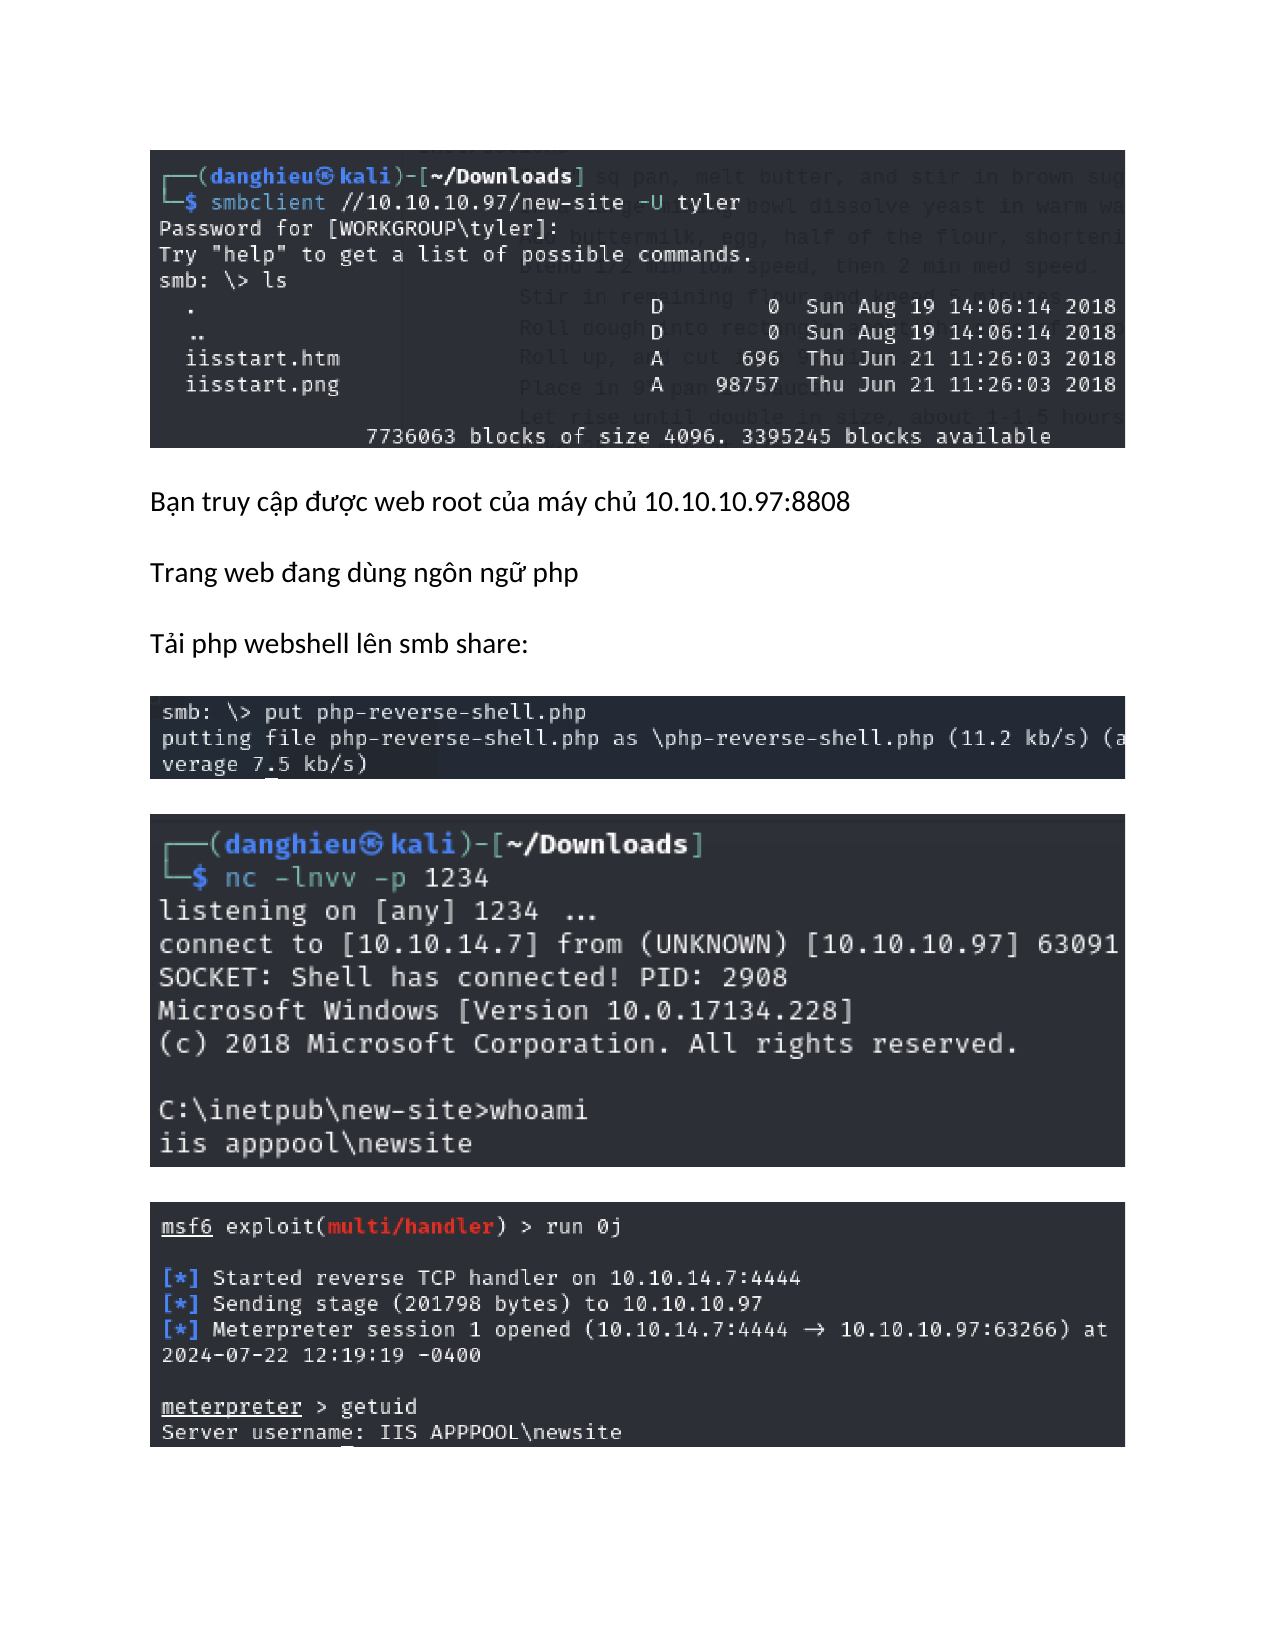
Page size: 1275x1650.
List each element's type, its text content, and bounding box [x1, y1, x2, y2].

picture [150, 814, 1125, 1167]
text Tải php webshell lên smb share: [150, 626, 1125, 661]
picture [150, 150, 1125, 448]
text Bạn truy cập được web root của máy chủ 10.10.10.97:8808 [150, 483, 1125, 519]
picture [150, 696, 1125, 779]
picture [150, 1202, 1125, 1447]
text Trang web đang dùng ngôn ngữ php [150, 554, 1125, 590]
